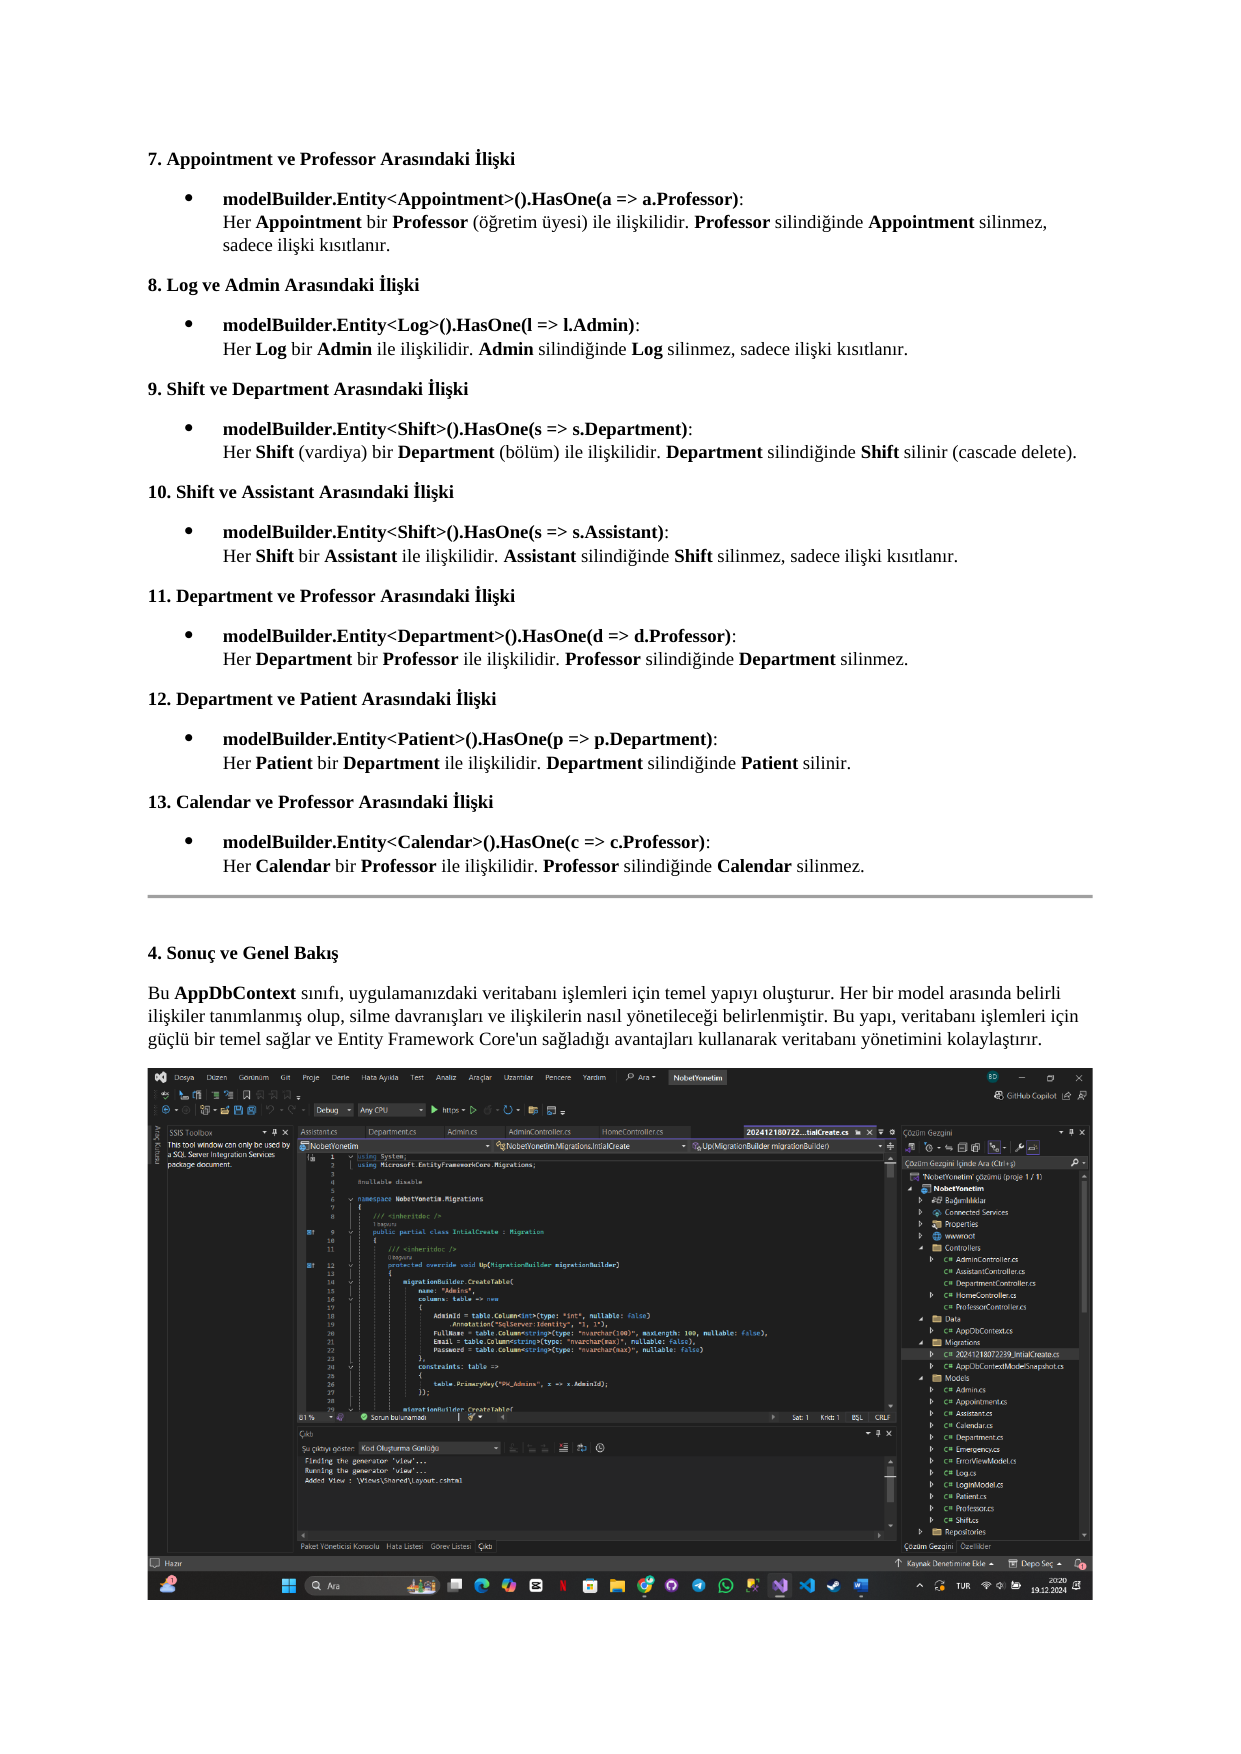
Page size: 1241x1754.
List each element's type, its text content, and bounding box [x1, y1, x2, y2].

text 7. Appointment ve Professor Arasındaki İlişki [148, 148, 1093, 169]
list modelBuilder.Entity<Patient>().HasOne(p => p.Department): Her Patient bir Department ile ilişkilidir. Department silindiğinde Patient silinir. [185, 728, 1093, 773]
list modelBuilder.Entity<Department>().HasOne(d => d.Professor): Her Department bir Professor ile ilişkilidir. Professor silindiğinde Department silinmez. [185, 624, 1093, 670]
text 11. Department ve Professor Arasındaki İlişki [148, 584, 1093, 606]
list modelBuilder.Entity<Shift>().HasOne(s => s.Assistant): Her Shift bir Assistant ile ilişkilidir. Assistant silindiğinde Shift silinmez, sadece ilişki kısıtlanır. [185, 521, 1093, 566]
picture [147, 1068, 1093, 1600]
text 4. Sonuç ve Genel Bakış [148, 942, 1093, 963]
list modelBuilder.Entity<Appointment>().HasOne(a => a.Professor): Her Appointment bir Professor (öğretim üyesi) ile ilişkilidir. Professor silindiğinde Appointment silinmez, sadece ilişki kısıtlanır. [185, 187, 1093, 256]
text 13. Calendar ve Professor Arasındaki İlişki [148, 791, 1093, 813]
text Bu AppDbContext sınıfı, uygulamanızdaki veritabanı işlemleri için temel yapıyı oluşturur. Her bir model arasında belirli ilişkiler tanımlanmış olup, silme davranışları ve ilişkilerin nasıl yönetileceği belirlenmiştir. Bu yapı, veritabanı işlemleri için güçlü bir temel sağlar ve Entity Framework Core'un sağladığı avantajları kullanarak veritabanı yönetimini kolaylaştırır. [148, 982, 1093, 1050]
text 8. Log ve Admin Arasındaki İlişki [148, 274, 1093, 296]
text 12. Department ve Patient Arasındaki İlişki [148, 688, 1093, 709]
text 9. Shift ve Department Arasındaki İlişki [148, 378, 1093, 399]
list modelBuilder.Entity<Calendar>().HasOne(c => c.Professor): Her Calendar bir Professor ile ilişkilidir. Professor silindiğinde Calendar silinmez. [185, 831, 1093, 877]
list modelBuilder.Entity<Log>().HasOne(l => l.Admin): Her Log bir Admin ile ilişkilidir. Admin silindiğinde Log silinmez, sadece ilişki kısıtlanır. [185, 314, 1093, 359]
list modelBuilder.Entity<Shift>().HasOne(s => s.Department): Her Shift (vardiya) bir Department (bölüm) ile ilişkilidir. Department silindiğinde Shift silinir (cascade delete). [185, 418, 1093, 463]
text 10. Shift ve Assistant Arasındaki İlişki [148, 481, 1093, 503]
